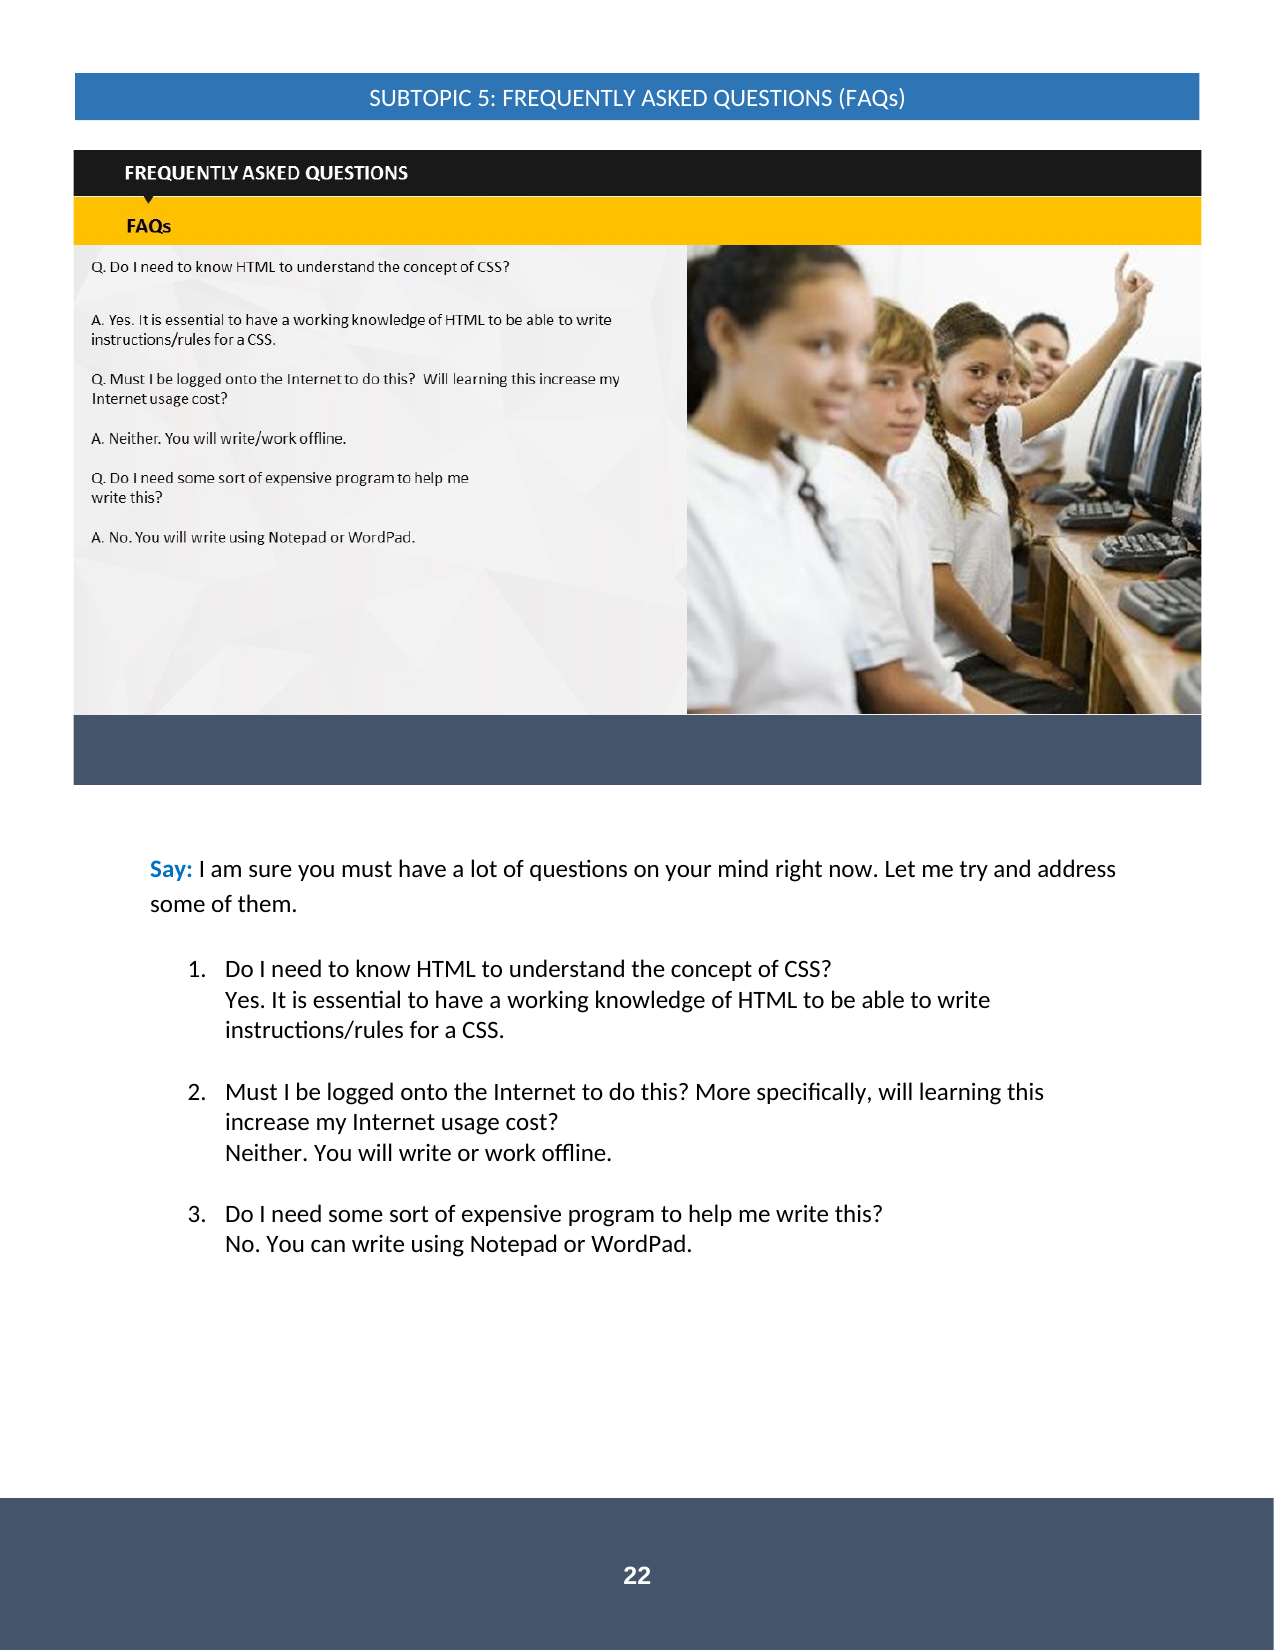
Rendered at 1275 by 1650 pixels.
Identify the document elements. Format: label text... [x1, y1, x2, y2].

picture [73, 150, 1202, 785]
list Do I need some sort of expensive program to help me write this? No. You can write using Notepad or WordPad. [187, 1198, 1125, 1259]
text Say: I am sure you must have a lot of questions on your mind right now. Let me try and address some of them. [150, 853, 1125, 919]
list Do I need to know HTML to understand the concept of CSS? Yes. It is essential to have a working knowledge of HTML to be able to write instructions/rules for a CSS. [187, 954, 1125, 1045]
list Must I be logged onto the Internet to do this? More specifically, will learning this increase my Internet usage cost? Neither. You will write or work offline. [187, 1076, 1125, 1167]
